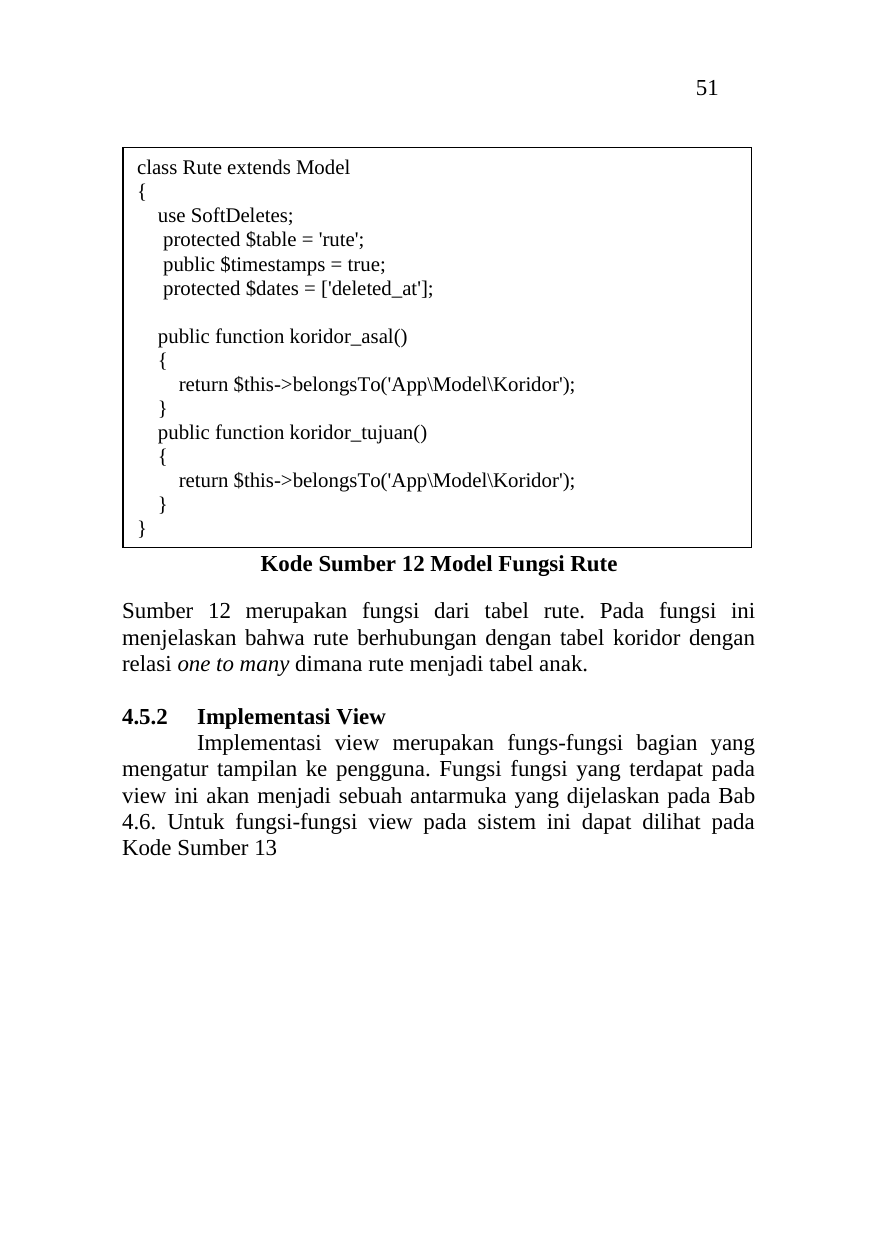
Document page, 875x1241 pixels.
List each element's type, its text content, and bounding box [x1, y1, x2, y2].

text Kode Sumber 12 Model Fungsi Rute [122, 550, 756, 576]
subtitle Implementasi View [122, 703, 756, 729]
text Sumber 12 merupakan fungsi dari tabel rute. Pada fungsi ini menjelaskan bahwa rute berhubungan dengan tabel koridor dengan relasi one to many dimana rute menjadi tabel anak. [122, 597, 756, 676]
text Implementasi view merupakan fungs-fungsi bagian yang mengatur tampilan ke pengguna. Fungsi fungsi yang terdapat pada view ini akan menjadi sebuah antarmuka yang dijelaskan pada Bab 4.6. Untuk fungsi-fungsi view pada sistem ini dapat dilihat pada Kode Sumber 13 [122, 729, 756, 861]
